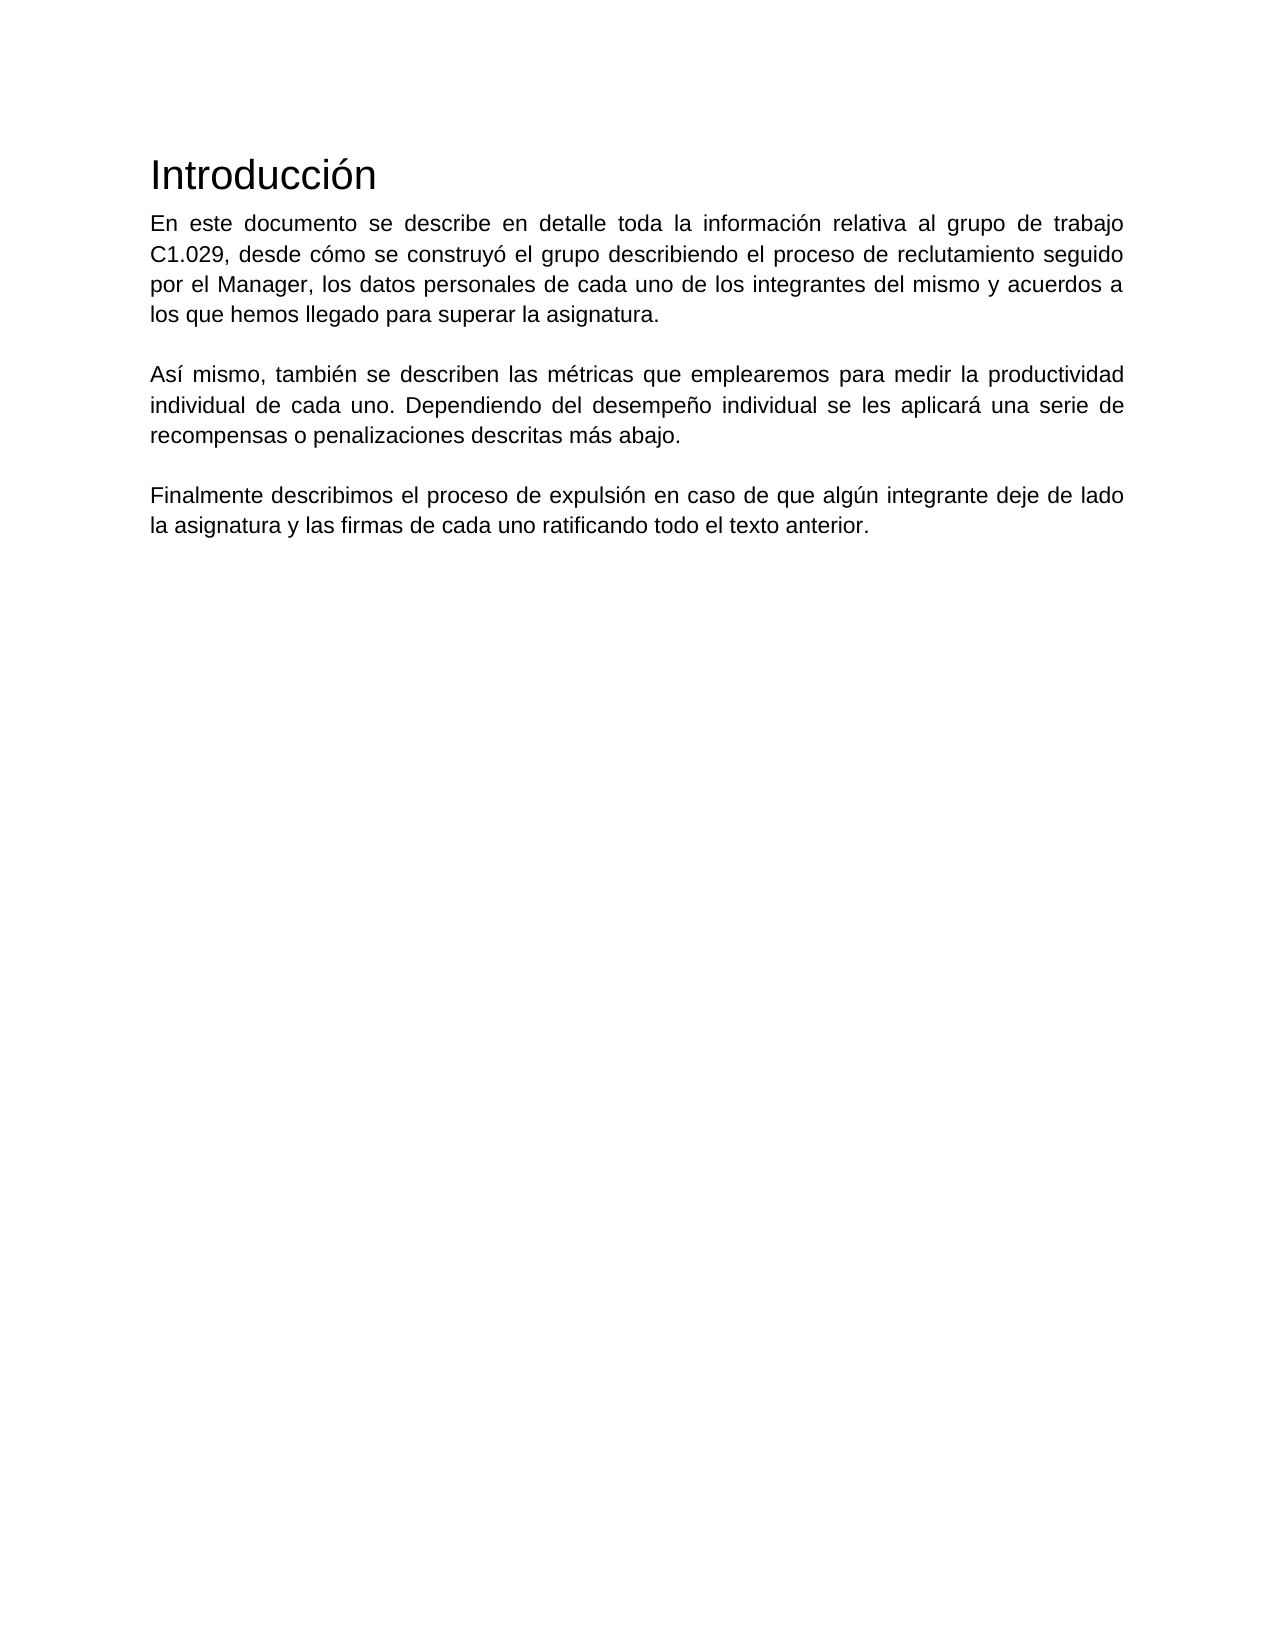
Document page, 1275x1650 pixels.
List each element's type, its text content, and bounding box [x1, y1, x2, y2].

text Así mismo, también se describen las métricas que emplearemos para medir la productividad individual de cada uno. Dependiendo del desempeño individual se les aplicará una serie de recompensas o penalizaciones descritas más abajo. [150, 361, 1125, 448]
text En este documento se describe en detalle toda la información relativa al grupo de trabajo C1.029, desde cómo se construyó el grupo describiendo el proceso de reclutamiento seguido por el Manager, los datos personales de cada uno de los integrantes del mismo y acuerdos a los que hemos llegado para superar la asignatura. [150, 210, 1125, 327]
text Finalmente describimos el proceso de expulsión en caso de que algún integrante deje de lado la asignatura y las firmas de cada uno ratificando todo el texto anterior. [150, 482, 1125, 539]
subtitle Introducción [150, 150, 1125, 198]
